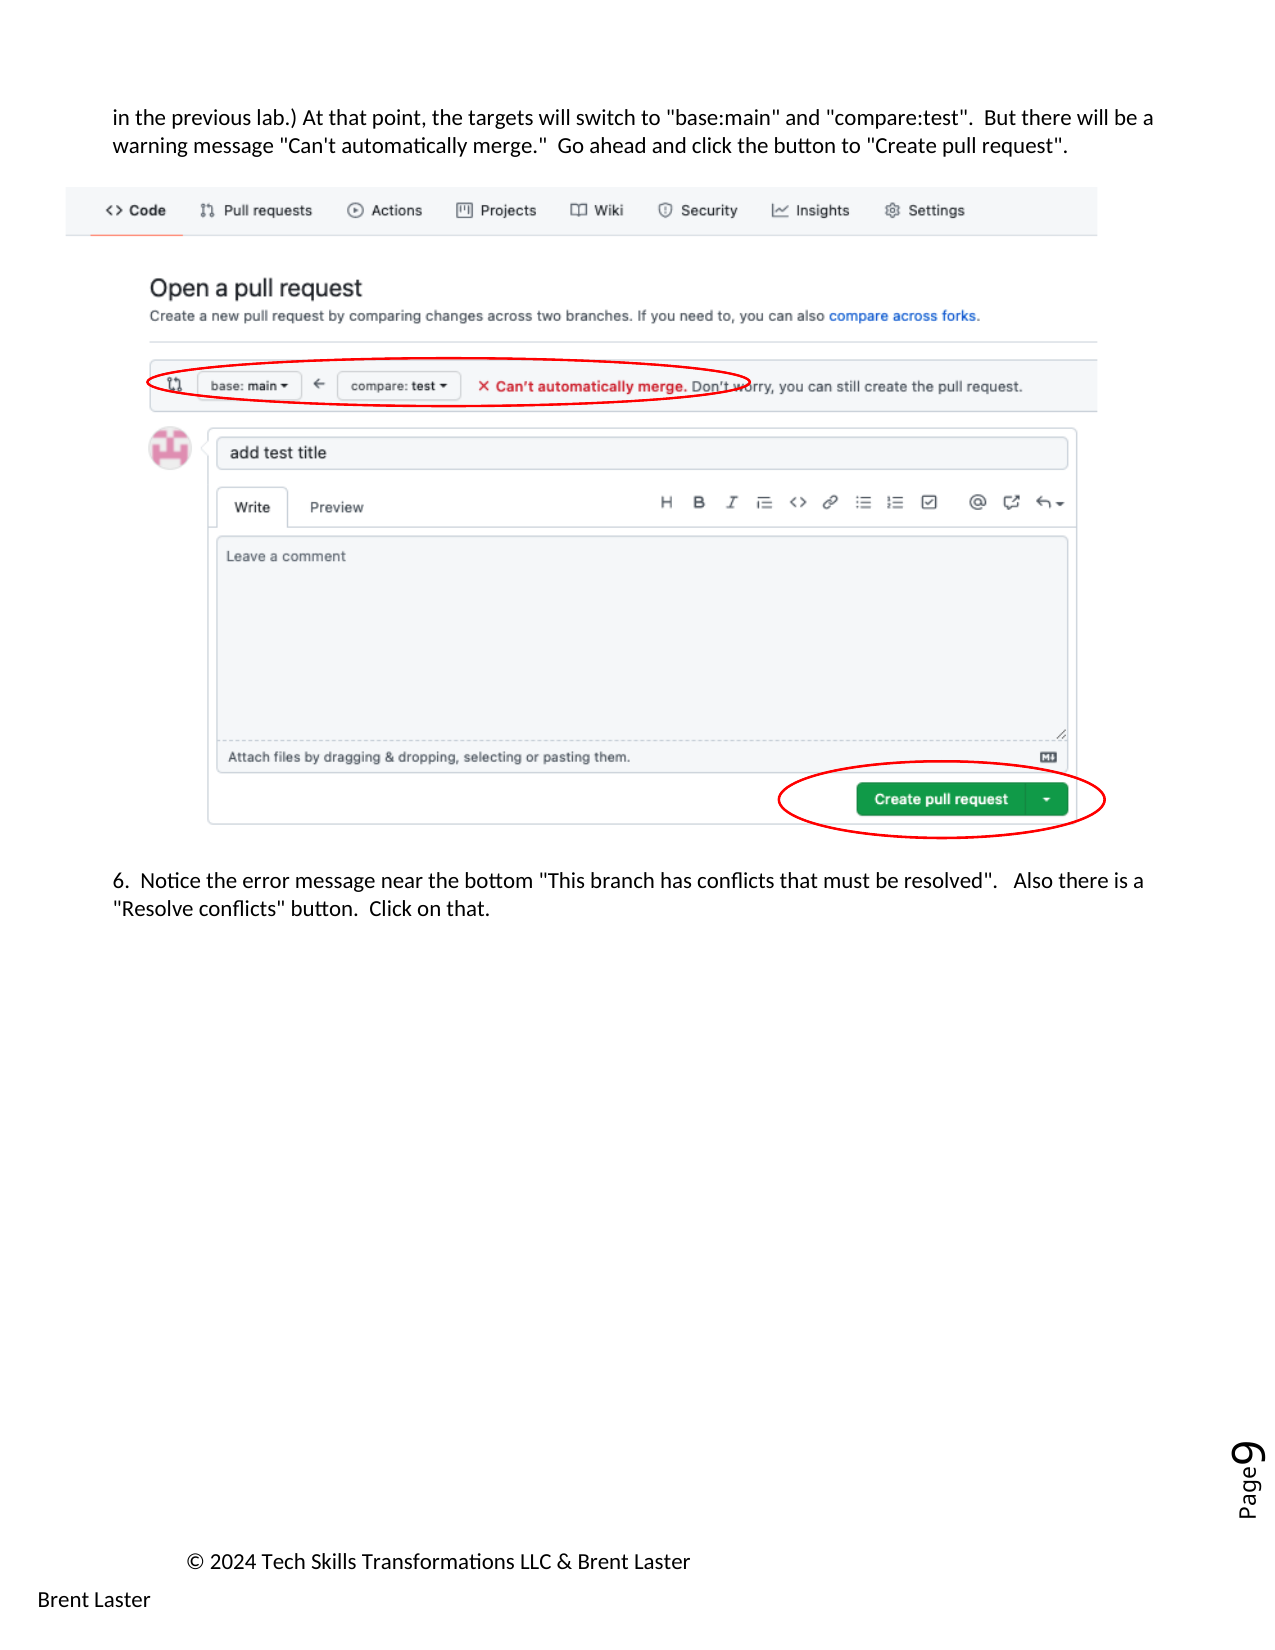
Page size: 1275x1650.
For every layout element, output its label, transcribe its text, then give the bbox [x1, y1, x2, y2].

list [112, 103, 1219, 159]
picture [781, 763, 1098, 836]
picture [983, 813, 1098, 839]
picture [65, 187, 1098, 839]
list 6. Notice the error message near the bottom "This branch has conflicts that must be resolved". Also there is a "Resolve conflicts" button. Click on that. [112, 866, 1219, 922]
